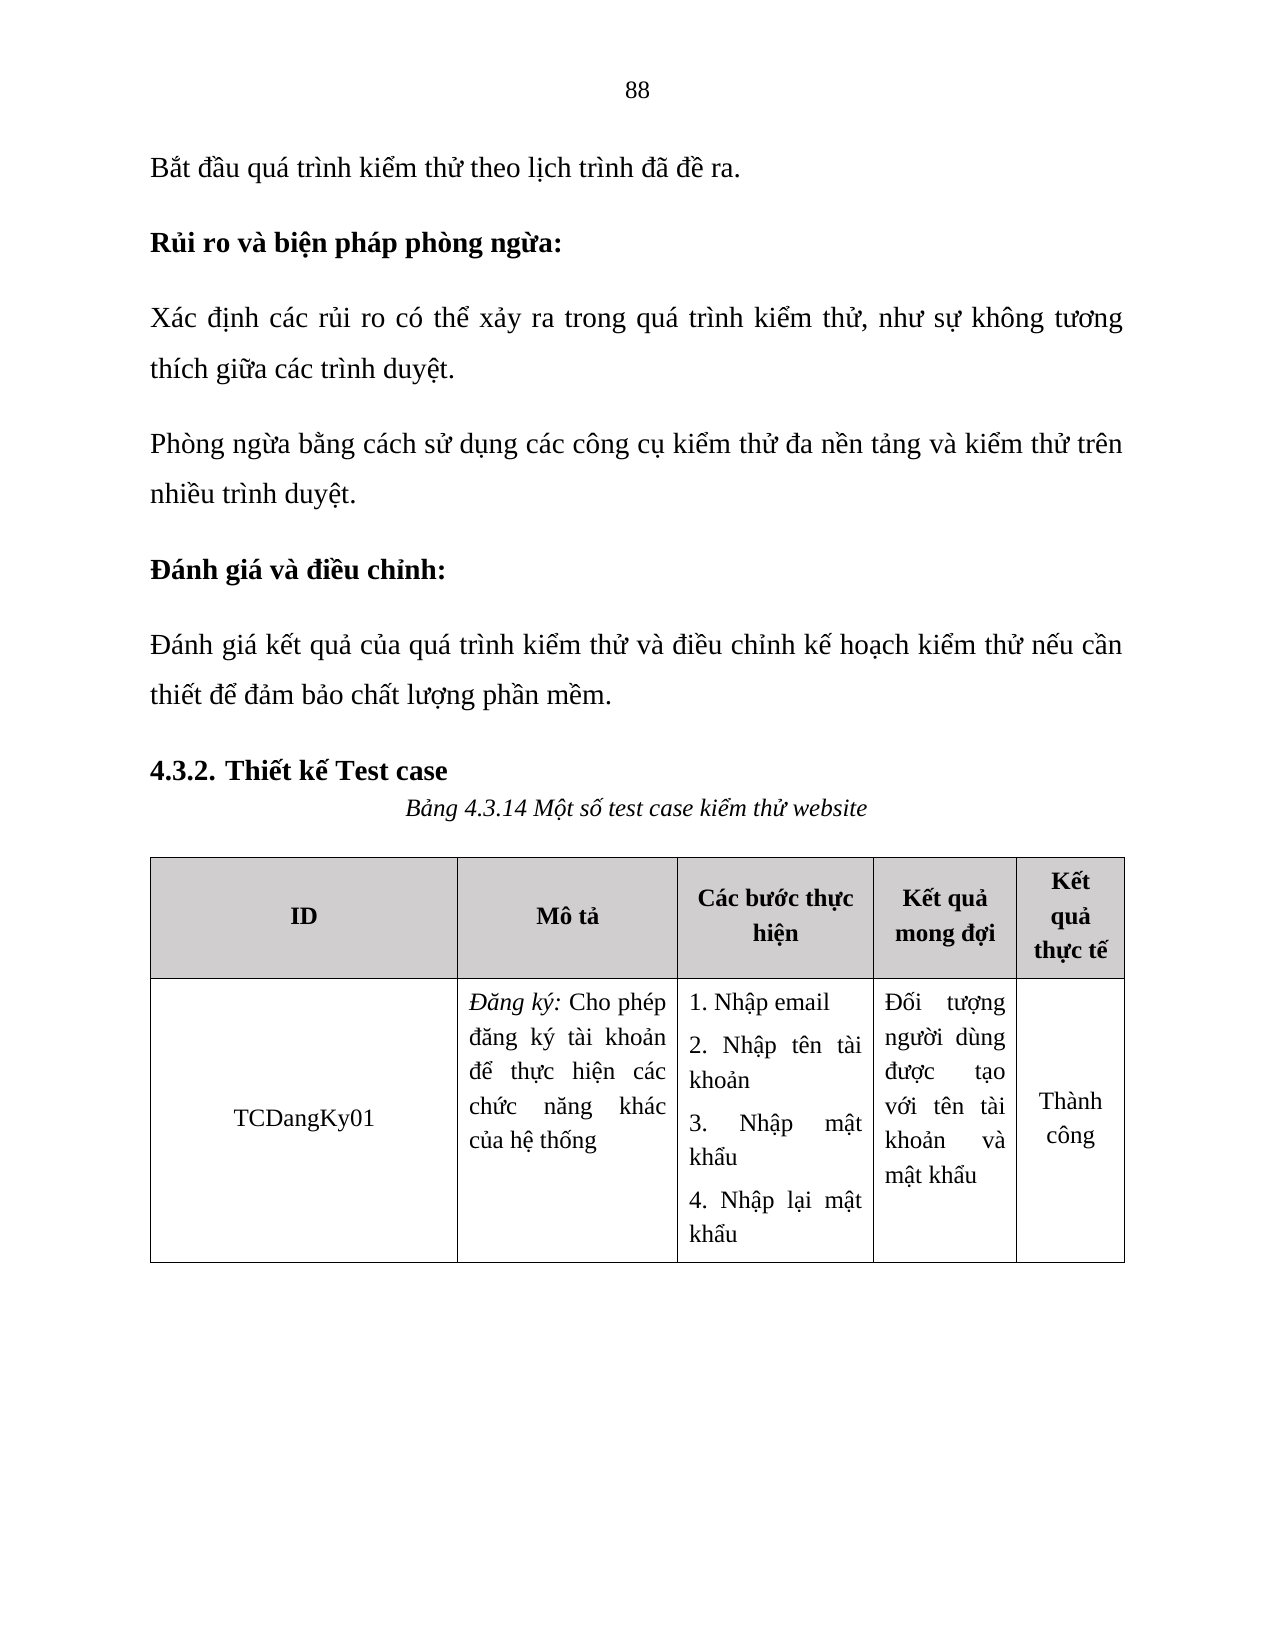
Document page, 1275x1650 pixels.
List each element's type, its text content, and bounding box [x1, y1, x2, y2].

table_cell Thành công [1017, 979, 1124, 1262]
table_header ID [151, 858, 457, 978]
text Đánh giá kết quả của quá trình kiểm thử và điều chỉnh kế hoạch kiểm thử nếu cần thiết để đảm bảo chất lượng phần mềm. [150, 627, 1125, 711]
table_header Kết quả mong đợi [874, 858, 1016, 978]
text Rủi ro và biện pháp phòng ngừa: [150, 225, 1125, 259]
text Đánh giá và điều chỉnh: [150, 552, 1125, 585]
table_header Kết quả thực tế [1017, 858, 1124, 978]
subtitle Thiết kế Test case [150, 753, 1125, 786]
text Xác định các rủi ro có thể xảy ra trong quá trình kiểm thử, như sự không tương thích giữa các trình duyệt. [150, 301, 1125, 384]
table_header Các bước thực hiện [678, 858, 873, 978]
table_cell 1. Nhập email 2. Nhập tên tài khoản 3. Nhập mật khẩu 4. Nhập lại mật khẩu [678, 979, 873, 1262]
table_cell Đăng ký: Cho phép đăng ký tài khoản để thực hiện các chức năng khác của hệ thống [458, 979, 677, 1262]
text Phòng ngừa bằng cách sử dụng các công cụ kiểm thử đa nền tảng và kiểm thử trên nhiều trình duyệt. [150, 426, 1125, 510]
table_cell Đối tượng người dùng được tạo với tên tài khoản và mật khẩu [874, 979, 1016, 1262]
table_cell TCDangKy01 [151, 979, 457, 1262]
text Bắt đầu quá trình kiểm thử theo lịch trình đã đề ra. [150, 150, 1125, 183]
table_header Mô tả [458, 858, 677, 978]
